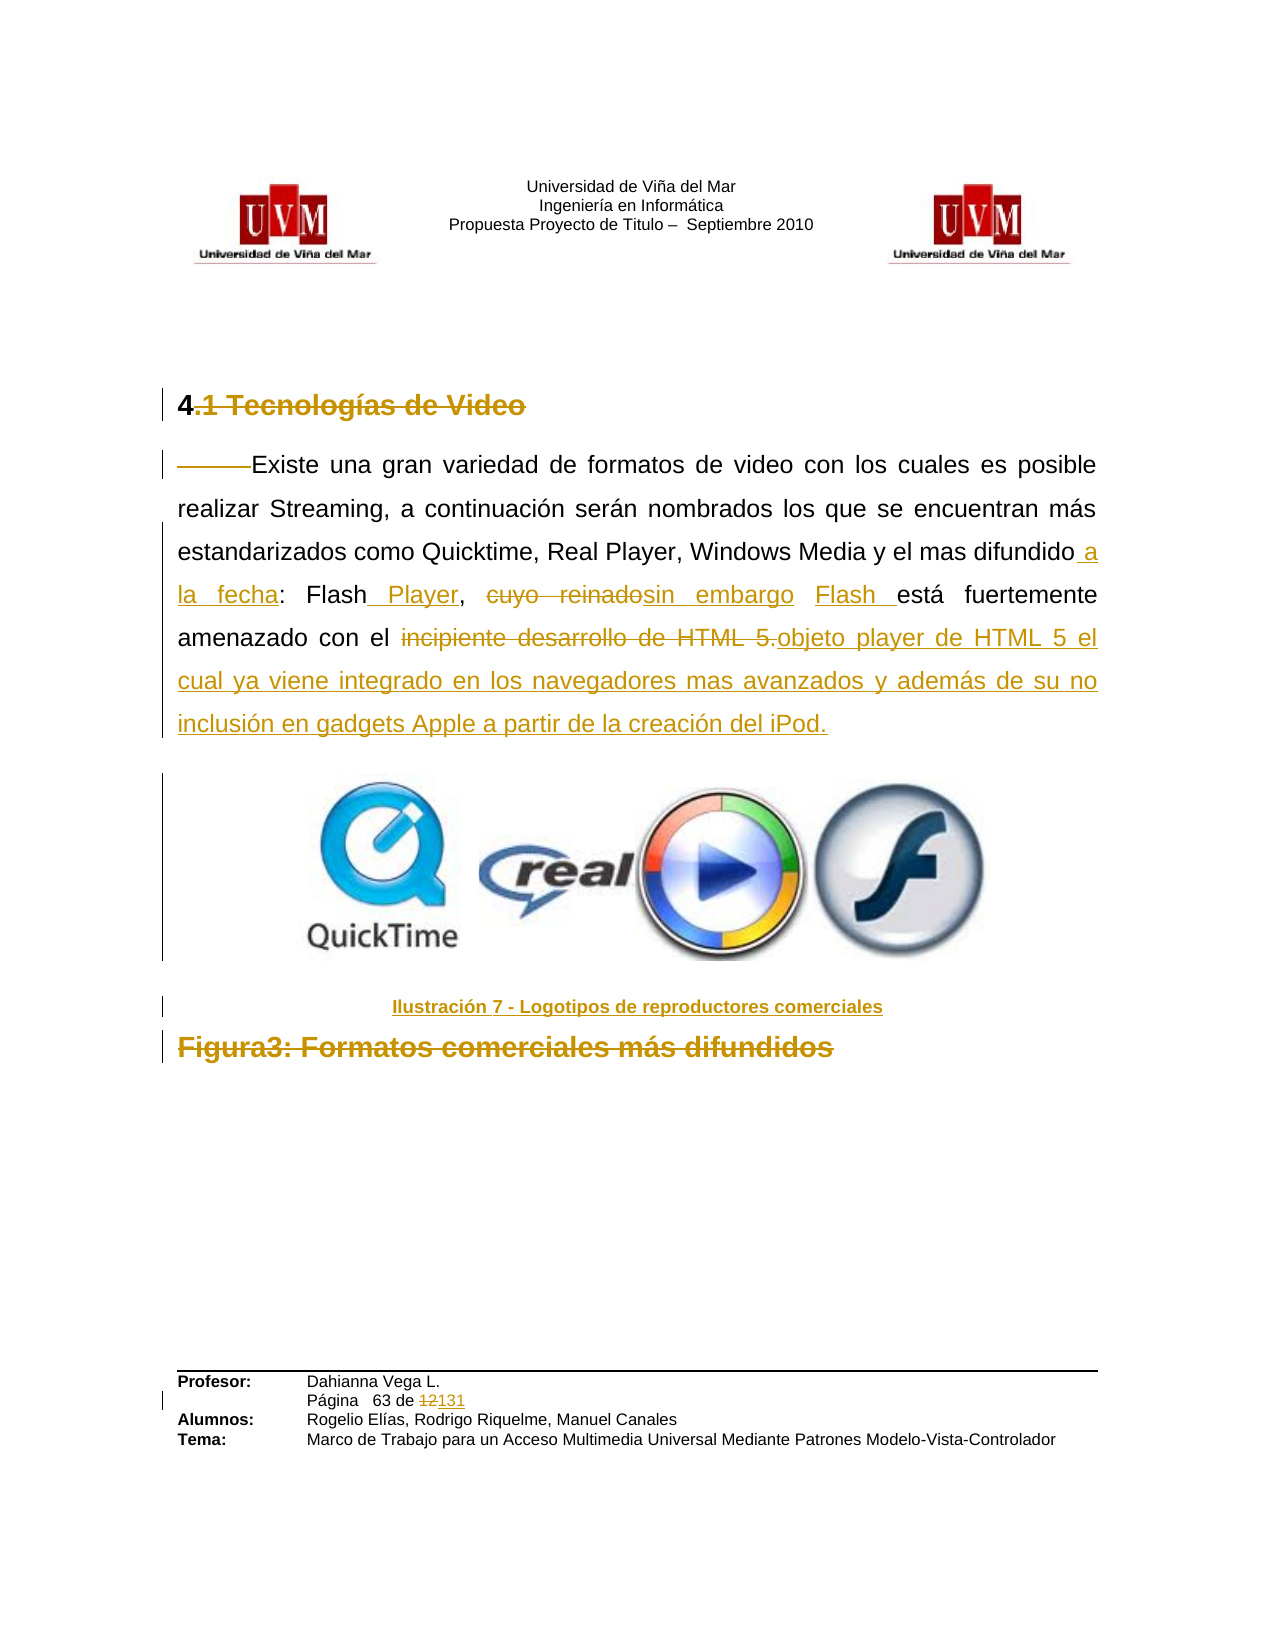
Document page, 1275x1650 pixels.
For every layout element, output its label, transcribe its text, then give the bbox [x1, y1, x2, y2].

text Existe una gran variedad de formatos de video con los cuales es posible realizar Streaming, a continuación serán nombrados los que se encuentran más estandarizados como Quicktime, Real Player, Windows Media y el mas difundido: Flash, está fuertemente amenazado con el [177, 450, 1098, 691]
picture [285, 773, 990, 961]
text Existe una gran variedad de formatos de video con los cuales es posible realizar Streaming, a continuación serán nombrados los que se encuentran más estandarizados como Quicktime, Real Player, Windows Media y el mas difundido: Flash, está fuertemente amenazado con el [177, 692, 1098, 738]
picture [177, 176, 390, 267]
picture [871, 176, 1084, 267]
